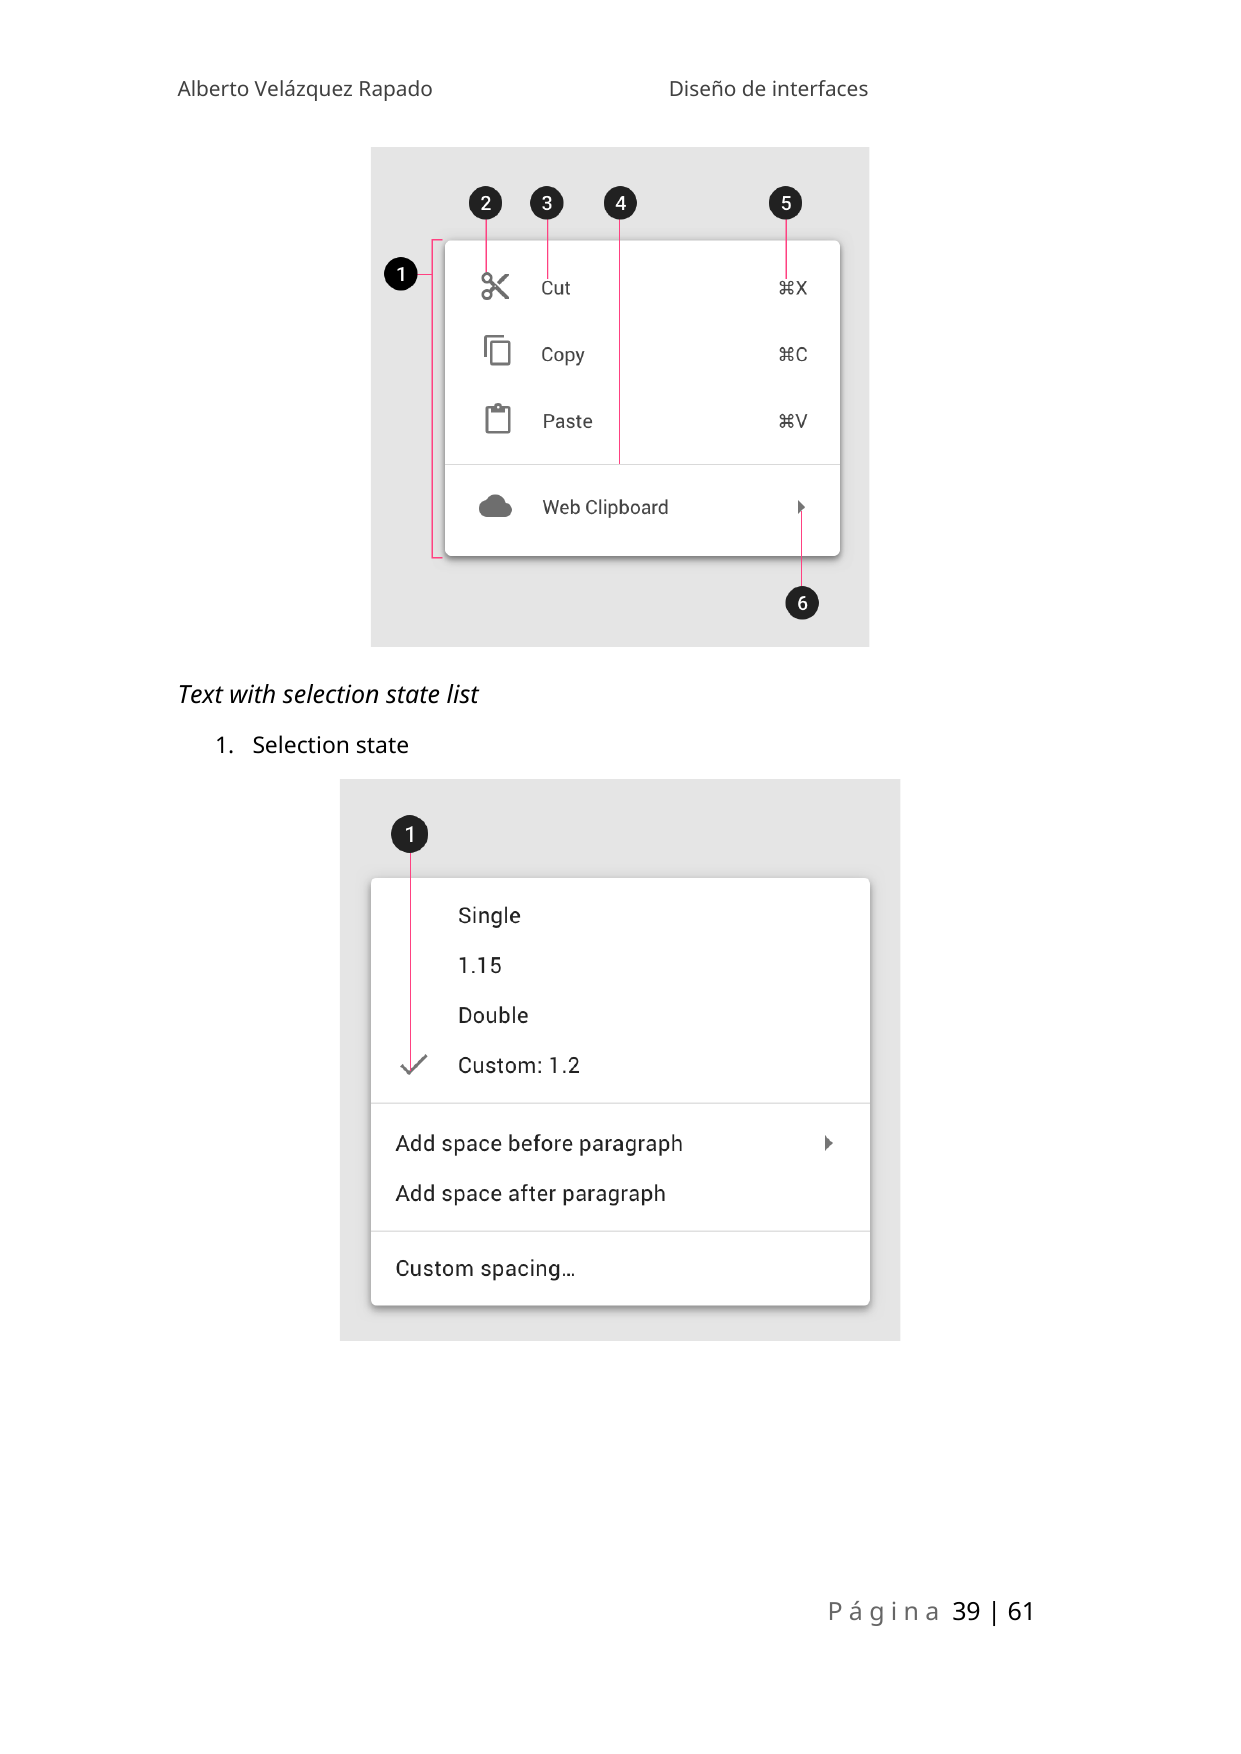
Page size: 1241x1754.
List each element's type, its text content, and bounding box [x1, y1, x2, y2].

picture [339, 779, 901, 1341]
text Text with selection state list [177, 677, 1063, 711]
picture [370, 147, 870, 647]
list Selection state [215, 729, 1063, 761]
